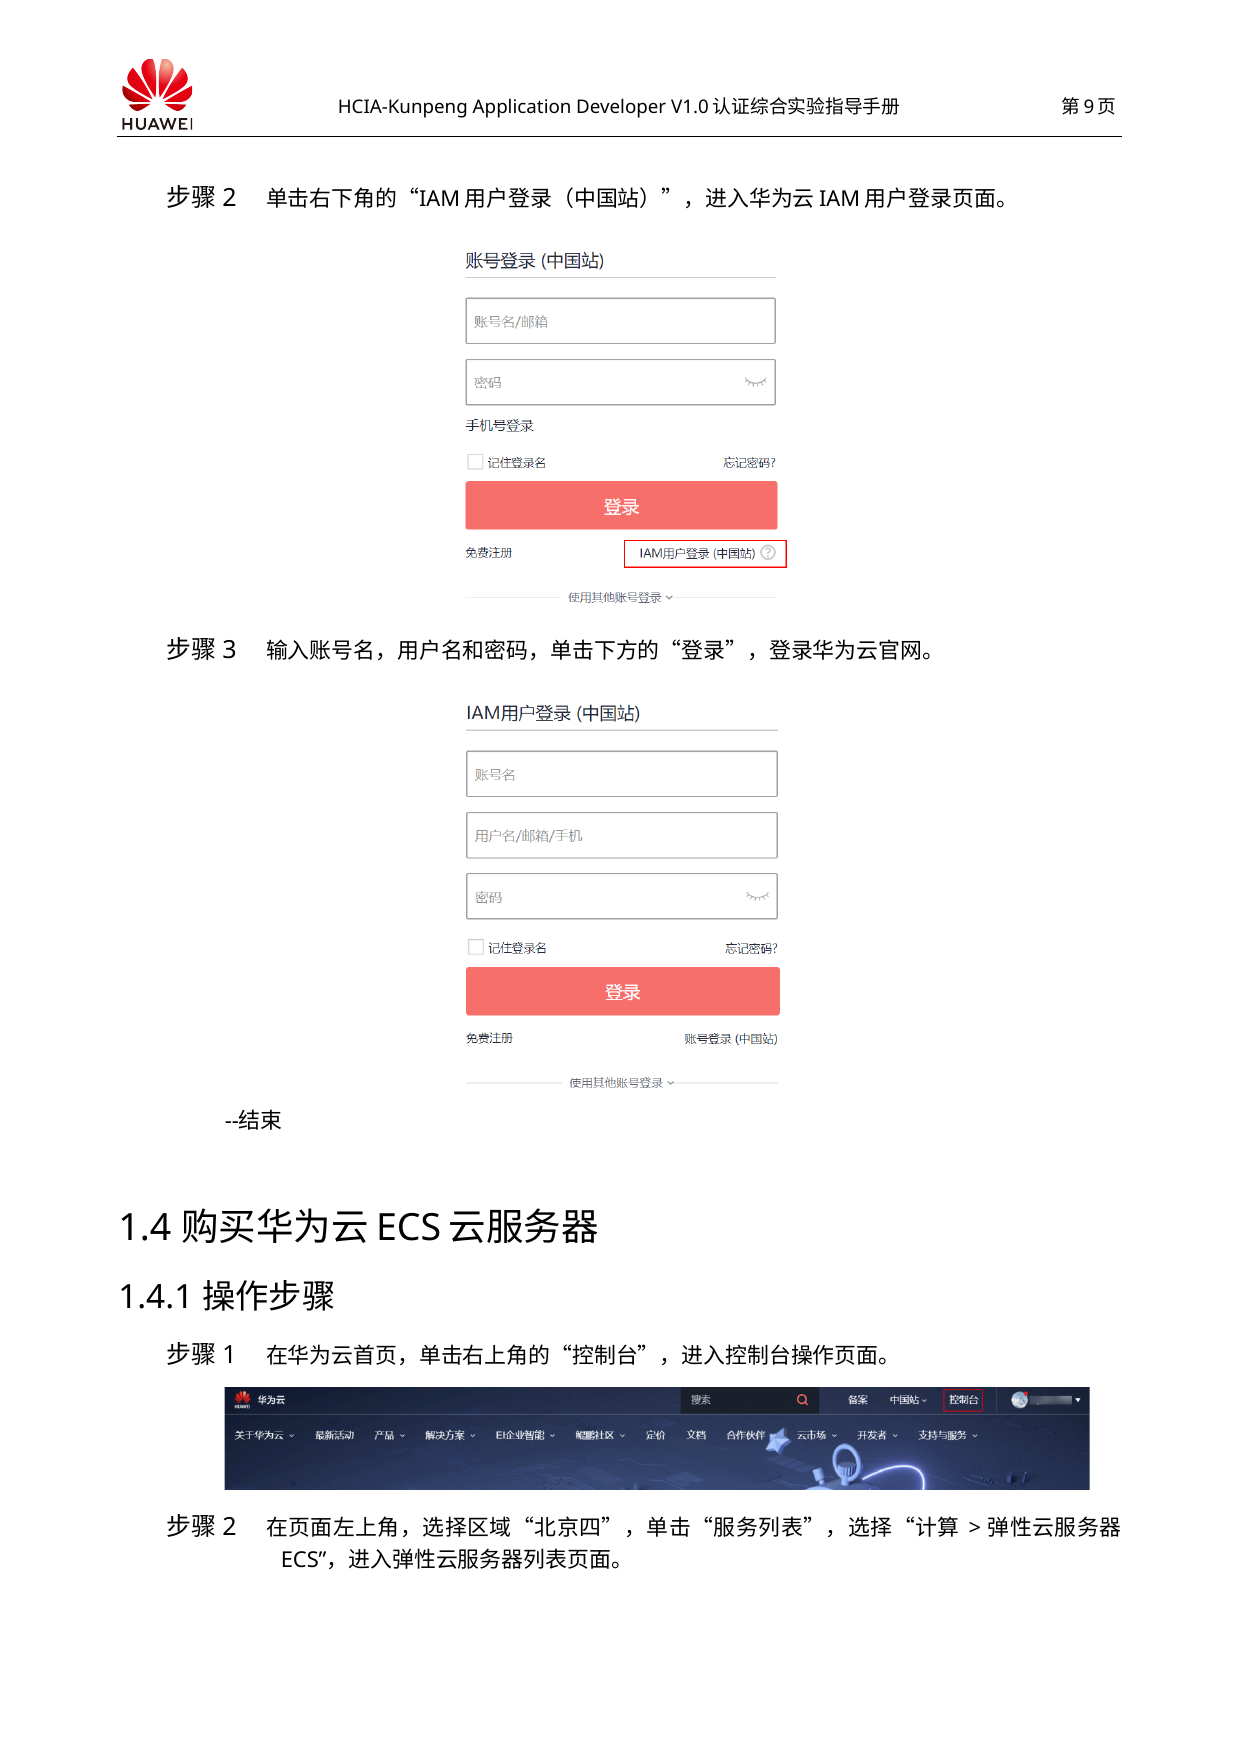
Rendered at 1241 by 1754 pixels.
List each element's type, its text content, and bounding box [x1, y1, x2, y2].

text --结束 [224, 1103, 1122, 1135]
subtitle 购买华为云ECS云服务器 [118, 1197, 1122, 1252]
picture [122, 59, 193, 130]
picture [442, 230, 798, 614]
subtitle 操作步骤 [118, 1273, 1122, 1318]
text 在华为云首页，单击右上角的“控制台”，进入控制台操作页面。 [236, 1335, 1122, 1371]
text 在页面左上角，选择区域“北京四”，单击“服务列表”，选择“计算 > 弹性云服务器ECS”，进入弹性云服务器列表页面。 [236, 1506, 1122, 1574]
text 单击右下角的“IAM用户登录（中国站）”，进入华为云IAM用户登录页面。 [236, 177, 1122, 213]
picture [224, 1387, 1090, 1490]
text 输入账号名，用户名和密码，单击下方的“登录”，登录华为云官网。 [236, 630, 1122, 666]
picture [446, 682, 795, 1095]
